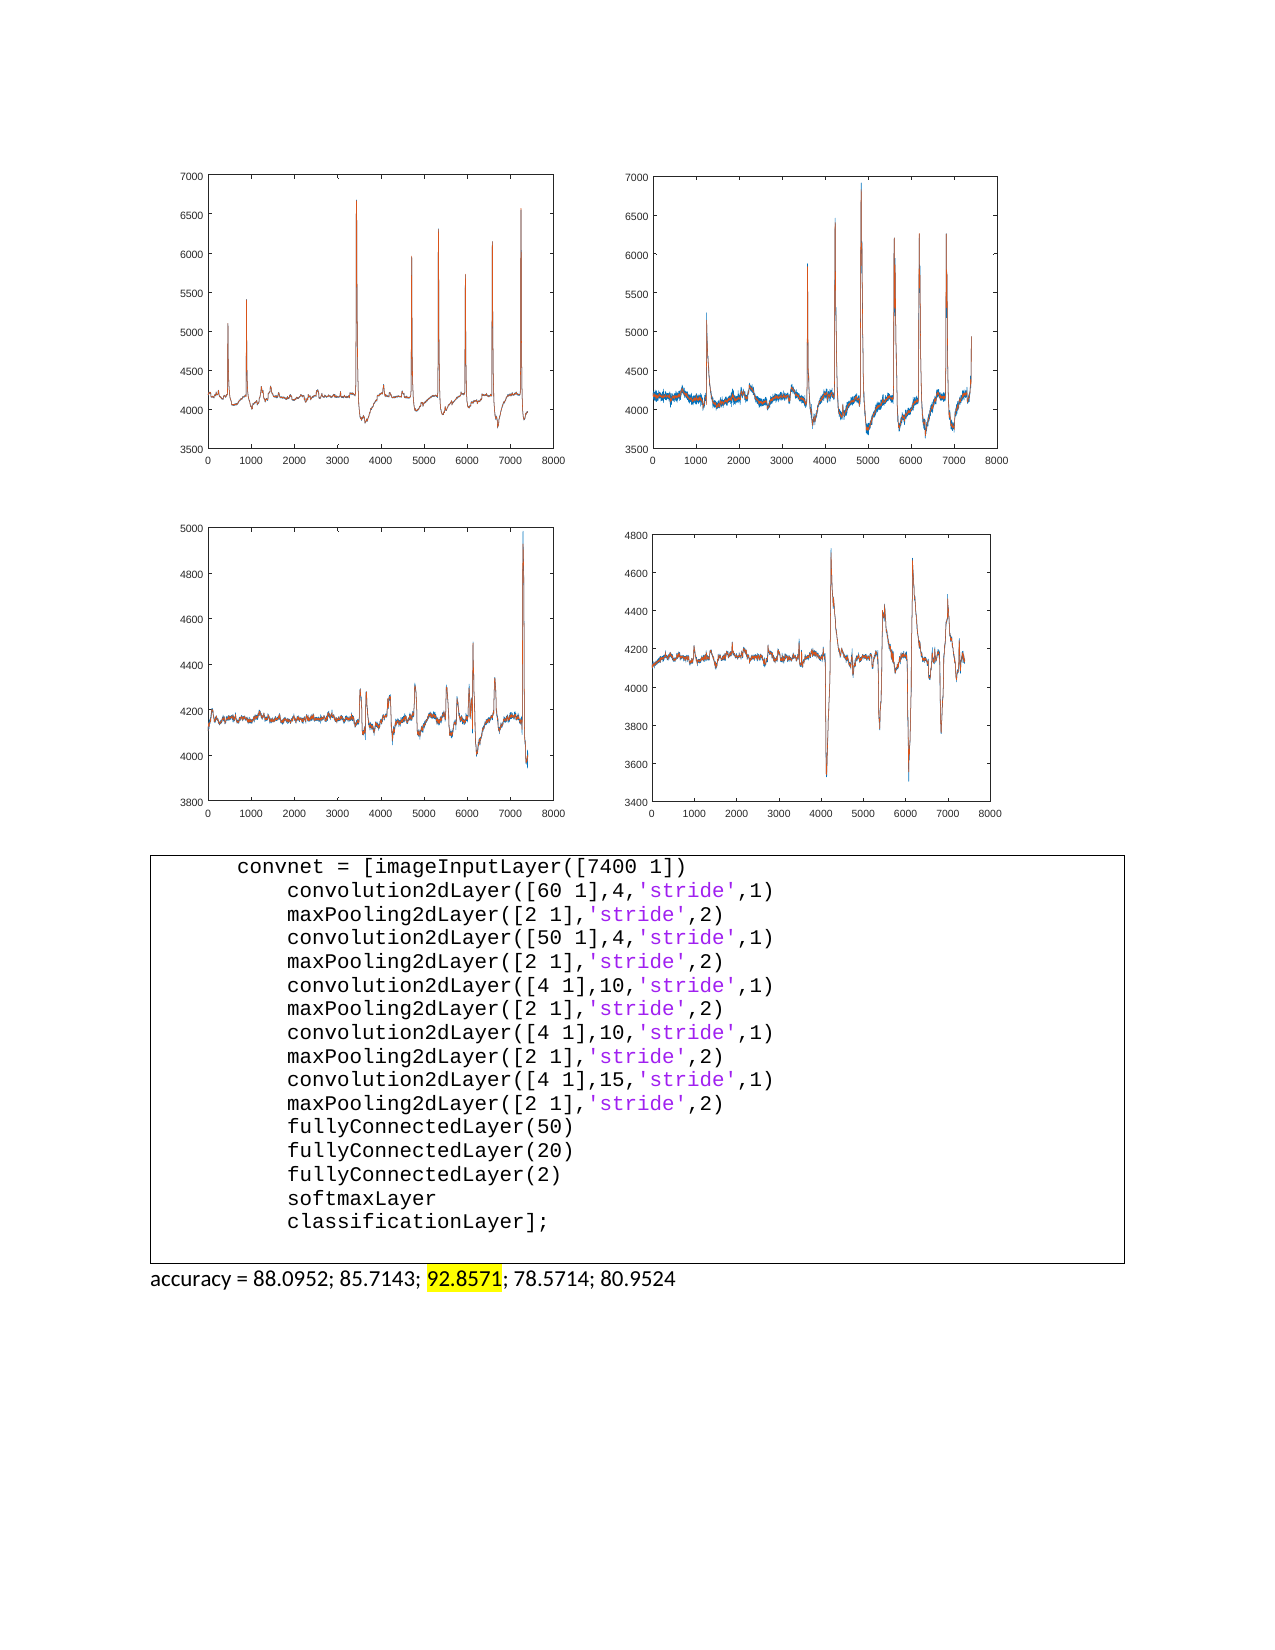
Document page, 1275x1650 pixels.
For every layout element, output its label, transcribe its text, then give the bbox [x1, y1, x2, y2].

table_header convnet = [imageInputLayer([7400 1]) convolution2dLayer([60 1],4,'stride',1) maxPooling2dLayer([2 1],'stride',2) convolution2dLayer([50 1],4,'stride',1) maxPooling2dLayer([2 1],'stride',2) convolution2dLayer([4 1],10,'stride',1) maxPooling2dLayer([2 1],'stride',2) convolution2dLayer([4 1],10,'stride',1) maxPooling2dLayer([2 1],'stride',2) convolution2dLayer([4 1],15,'stride',1) maxPooling2dLayer([2 1],'stride',2) fullyConnectedLayer(50) fullyConnectedLayer(20) fullyConnectedLayer(2) softmaxLayer classificationLayer]; [151, 856, 1124, 1263]
text accuracy = 88.0952; 85.7143; 92.8571; 78.5714; 80.9524 [150, 1264, 427, 1292]
text accuracy = 88.0952; 85.7143; 92.8571; 78.5714; 80.9524 [502, 1264, 1125, 1292]
